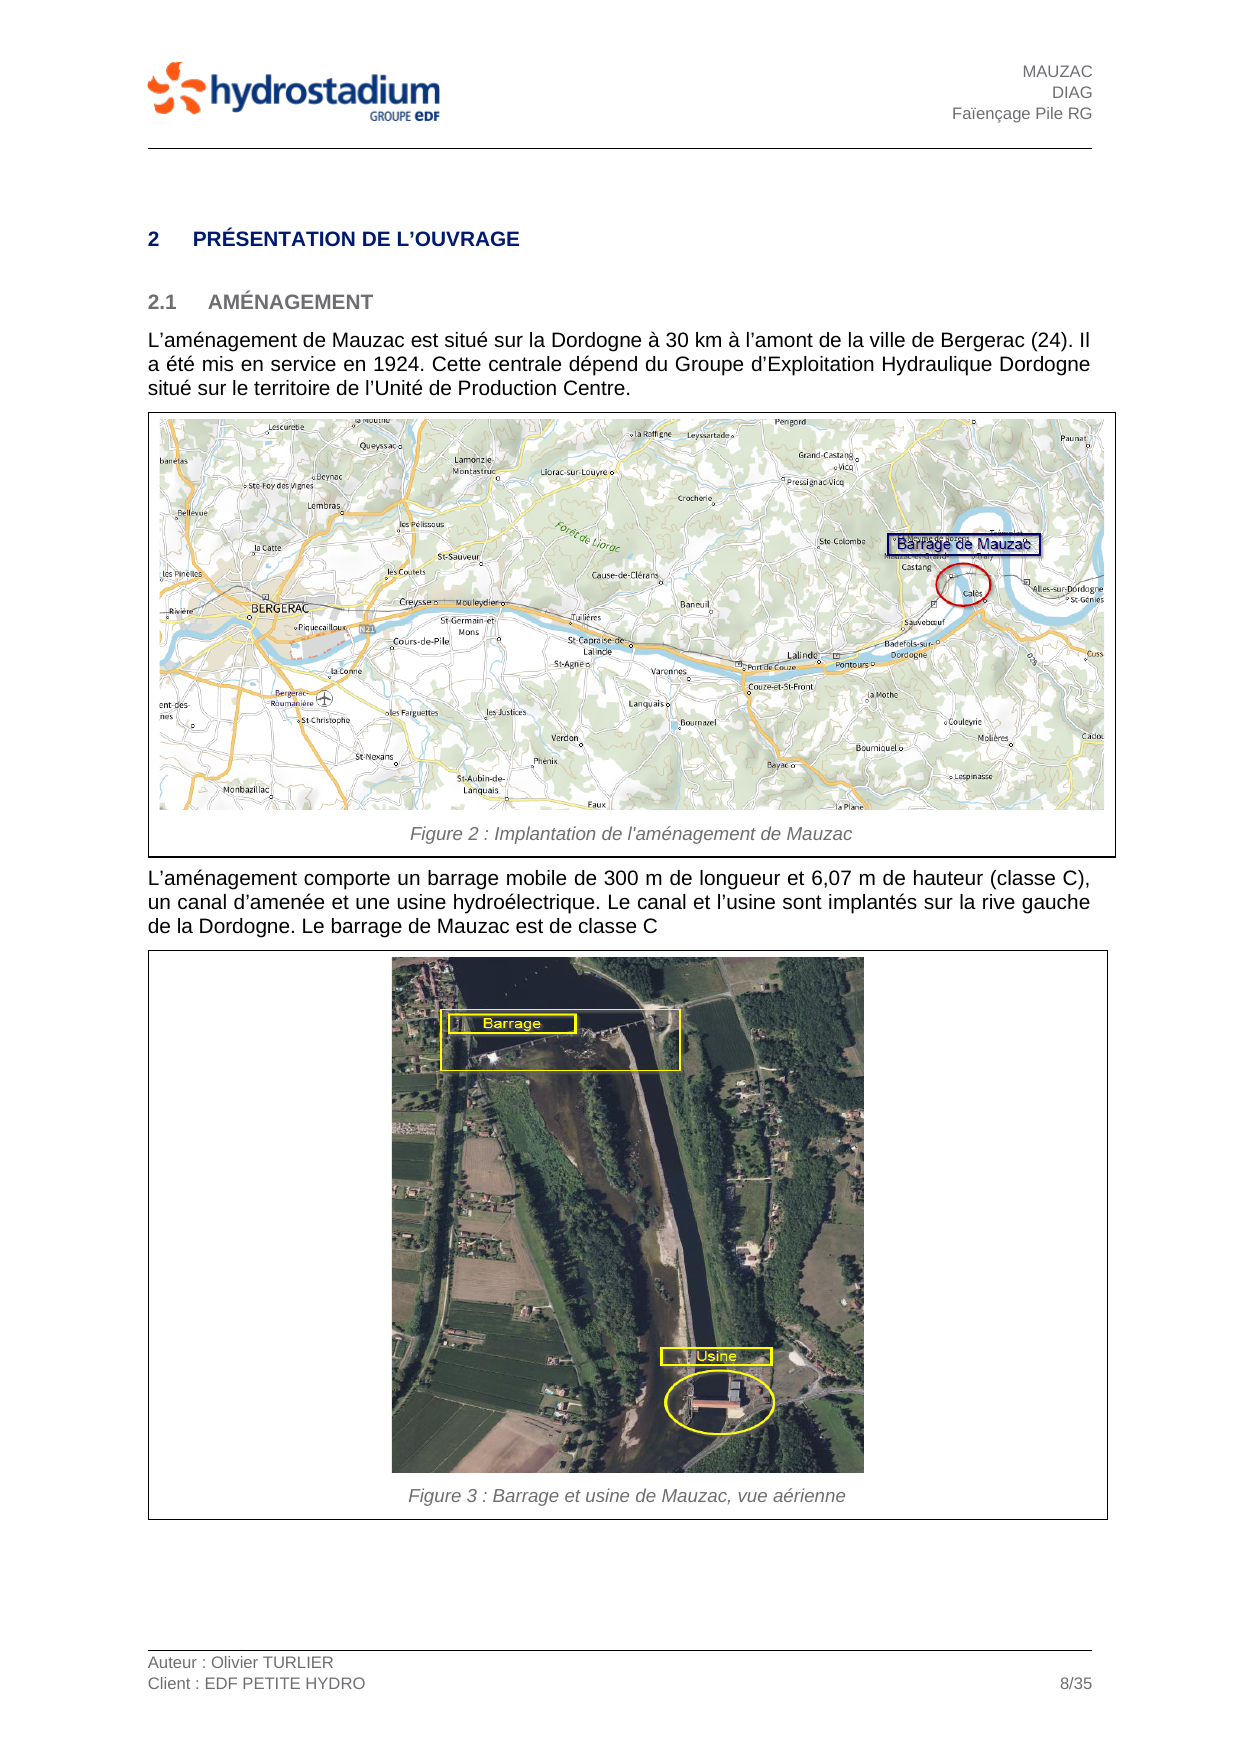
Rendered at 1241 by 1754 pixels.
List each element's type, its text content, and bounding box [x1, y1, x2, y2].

table_header Figure 3 : Barrage et usine de Mauzac, vue aérienne [149, 951, 1107, 1519]
picture [391, 957, 864, 1473]
text L’aménagement de Mauzac est situé sur la Dordogne à 30 km à l’amont de la ville de Bergerac (24). Il a été mis en service en 1924. Cette centrale dépend du Groupe d’Exploitation Hydraulique Dordogne situé sur le territoire de l’Unité de Production Centre. [148, 327, 1092, 399]
subtitle Présentation de l’ouvrage [148, 227, 1092, 251]
picture [147, 62, 440, 121]
text L’aménagement comporte un barrage mobile de 300 m de longueur et 6,07 m de hauteur (classe C), un canal d’amenée et une usine hydroélectrique. Le canal et l’usine sont implantés sur la rive gauche de la Dordogne. Le barrage de Mauzac est de classe C [148, 866, 1092, 938]
subtitle Aménagement [148, 290, 1092, 314]
picture [159, 419, 1105, 810]
table_header Figure 2 : Implantation de l'aménagement de Mauzac [149, 413, 1115, 856]
